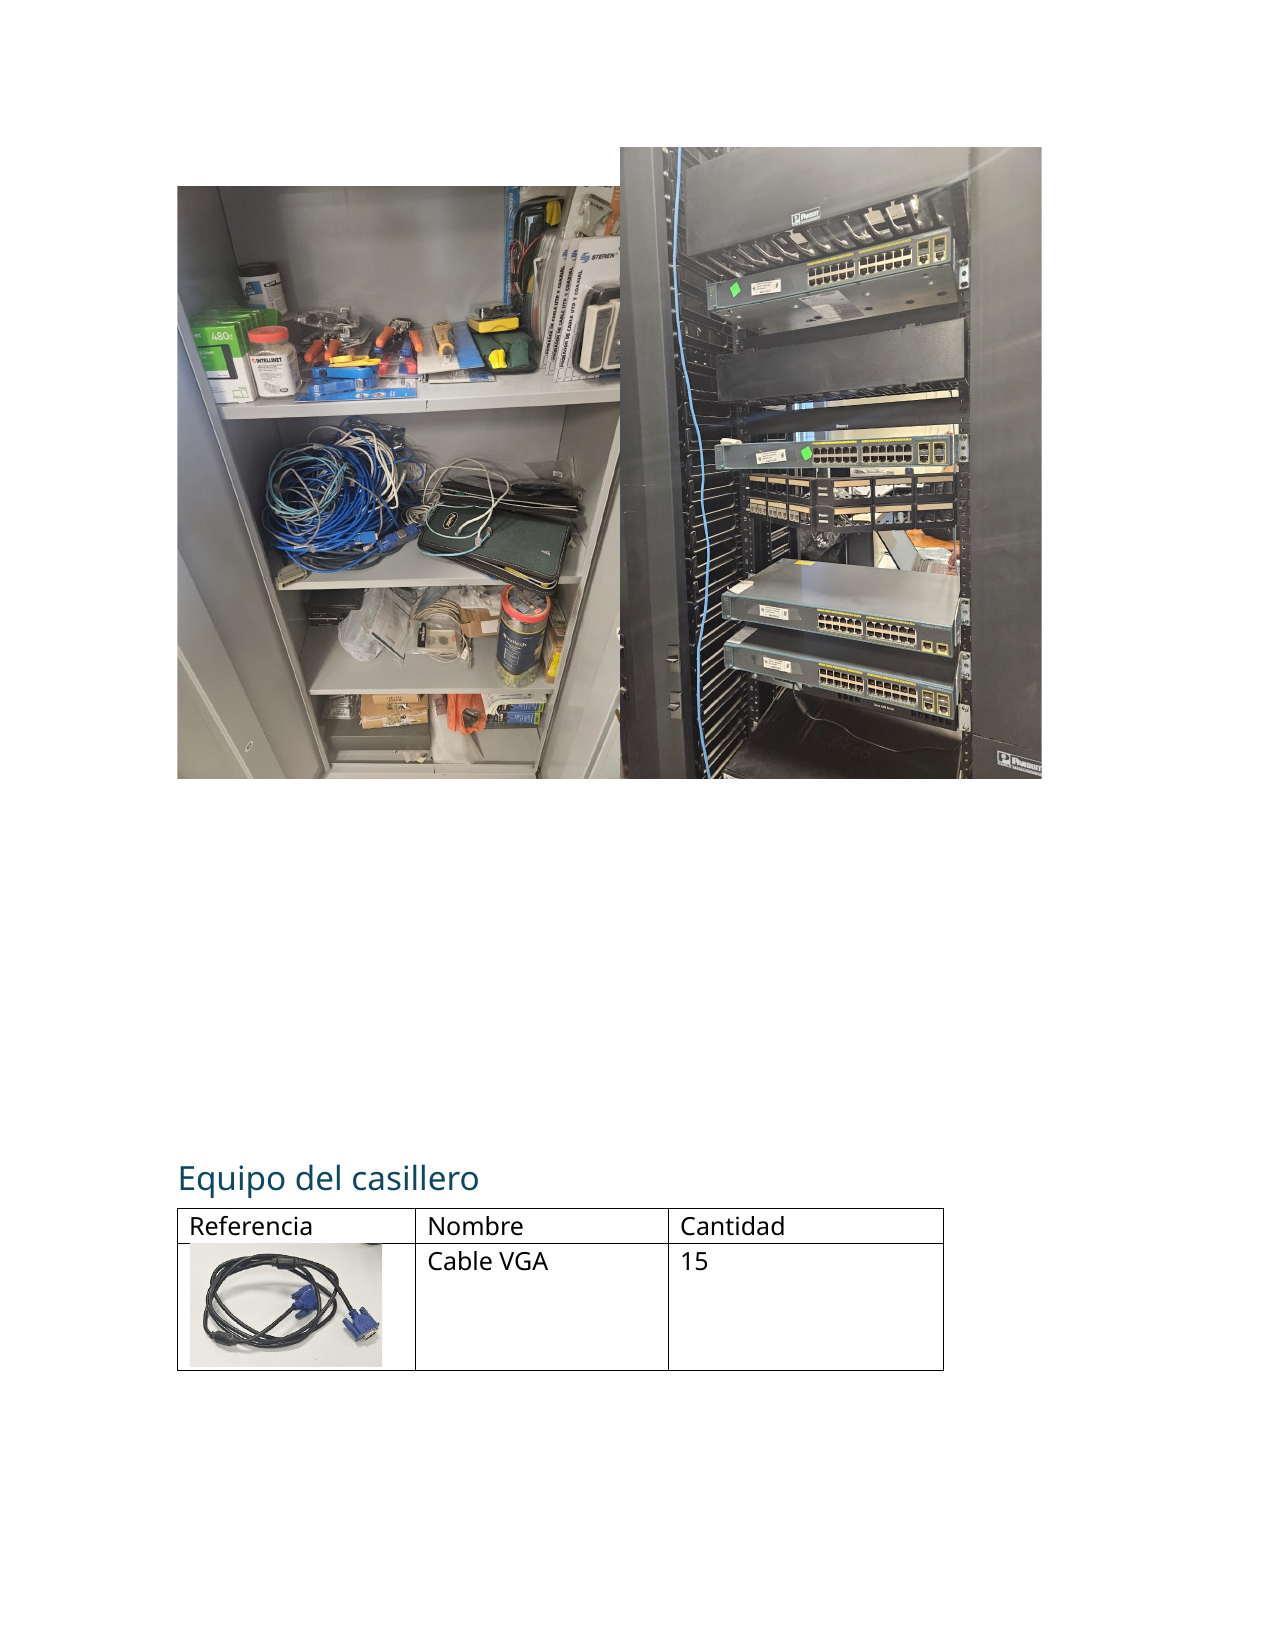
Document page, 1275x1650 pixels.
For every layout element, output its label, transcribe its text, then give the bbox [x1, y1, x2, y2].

picture [177, 147, 1042, 779]
subtitle Equipo del casillero [177, 1155, 1098, 1201]
table_cell Cable VGA [416, 1244, 668, 1369]
table_header Nombre [416, 1209, 668, 1242]
table_cell 15 [669, 1244, 943, 1369]
table_header Referencia [178, 1209, 415, 1242]
table_header Cantidad [669, 1209, 943, 1242]
picture [188, 1243, 382, 1366]
table_cell [178, 1244, 415, 1369]
